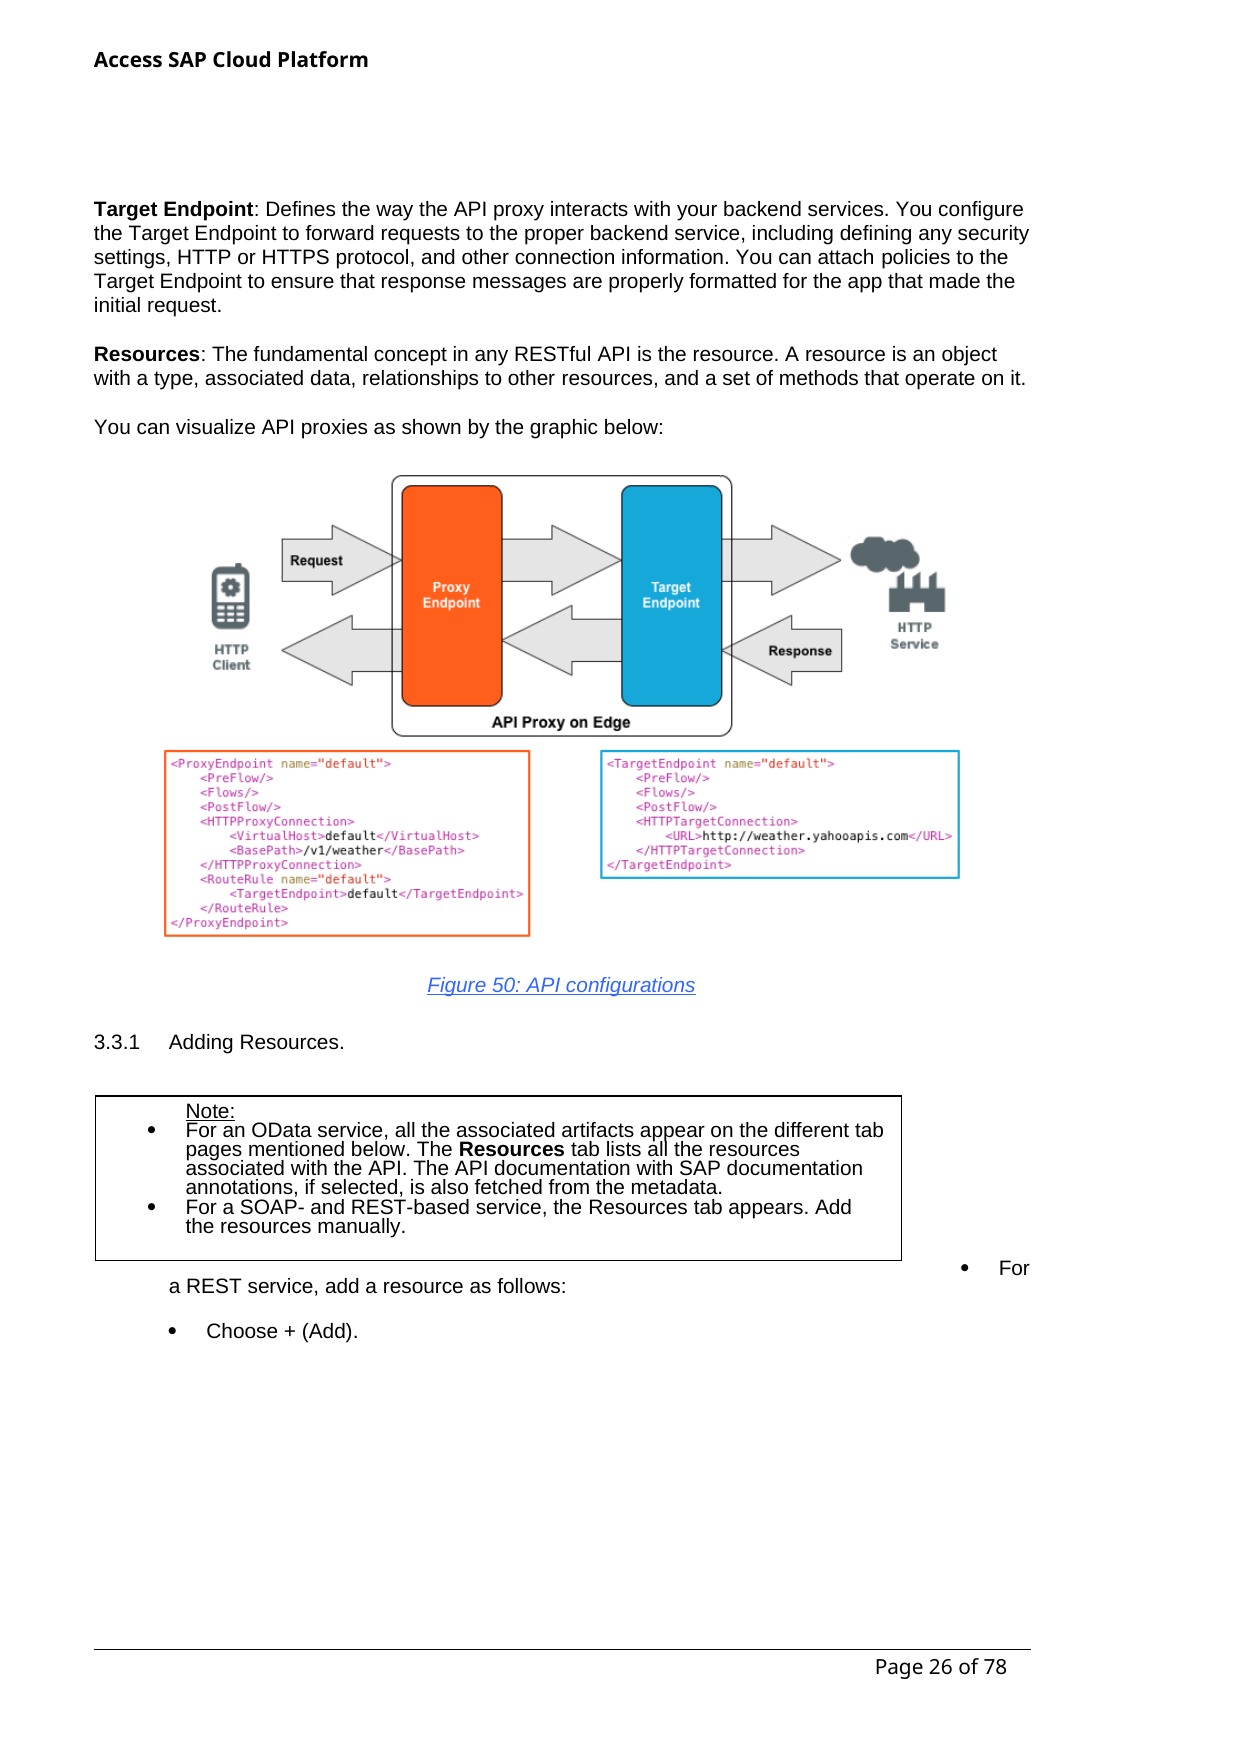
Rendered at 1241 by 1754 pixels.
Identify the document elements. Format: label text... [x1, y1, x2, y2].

list Choose + (Add). [347, 1323, 1031, 1342]
text Resources: The fundamental concept in any RESTful API is the resource. A resource is an object with a type, associated data, relationships to other resources, and a set of methods that operate on it. [94, 342, 1031, 389]
picture [153, 463, 971, 948]
list Choose + (Add). [169, 1323, 306, 1342]
text Figure 50: API configurations [94, 973, 1031, 997]
list For a REST service, add a resource as follows: [131, 1260, 1031, 1298]
list Adding Resources. [94, 1030, 1031, 1054]
text Target Endpoint: Defines the way the API proxy interacts with your backend services. You configure the Target Endpoint to forward requests to the proper backend service, including defining any security settings, HTTP or HTTPS protocol, and other connection information. You can attach policies to the Target Endpoint to ensure that response messages are properly formatted for the app that made the initial request. [94, 197, 1031, 317]
text You can visualize API proxies as shown by the graphic below: [94, 414, 1031, 438]
